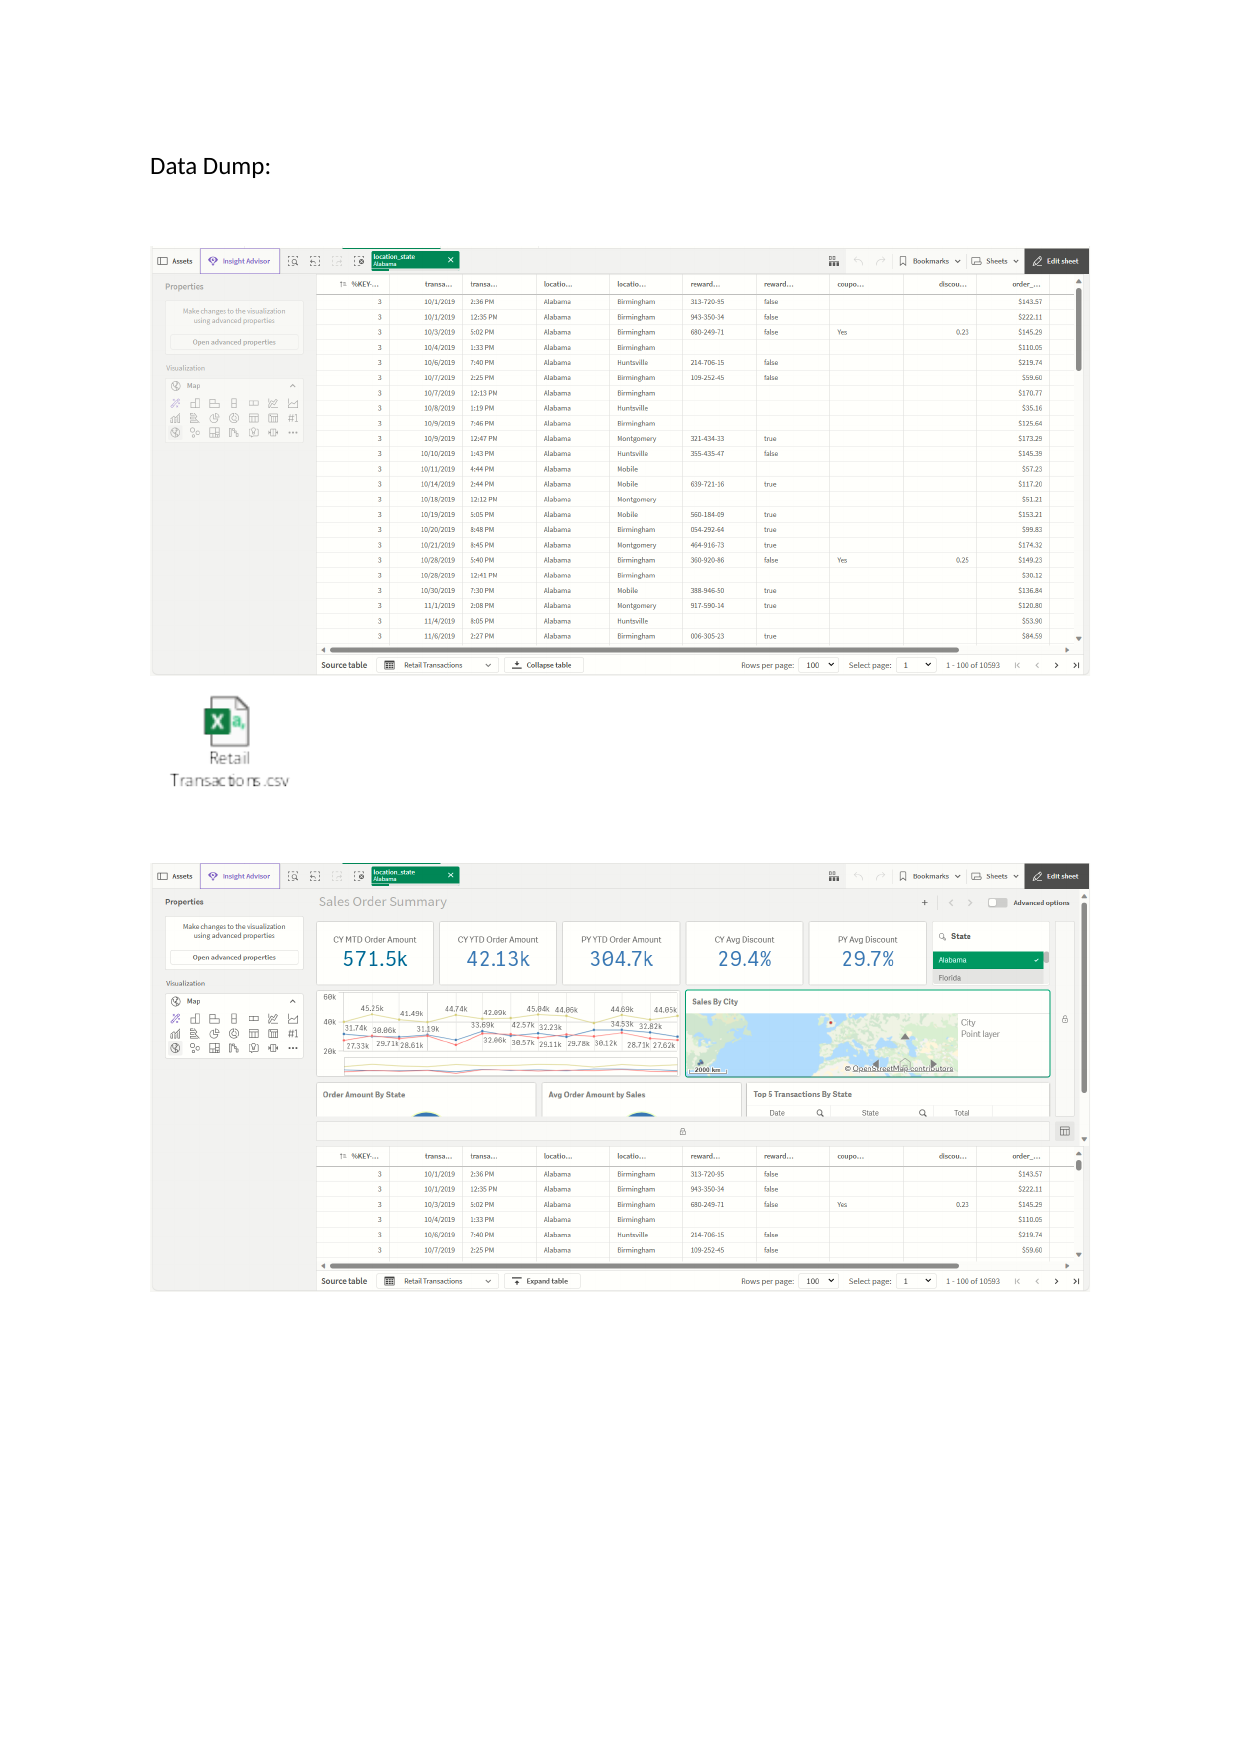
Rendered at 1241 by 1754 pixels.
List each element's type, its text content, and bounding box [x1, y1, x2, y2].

picture [150, 246, 1091, 676]
text Data Dump: [150, 150, 1090, 181]
picture [150, 863, 1091, 1292]
